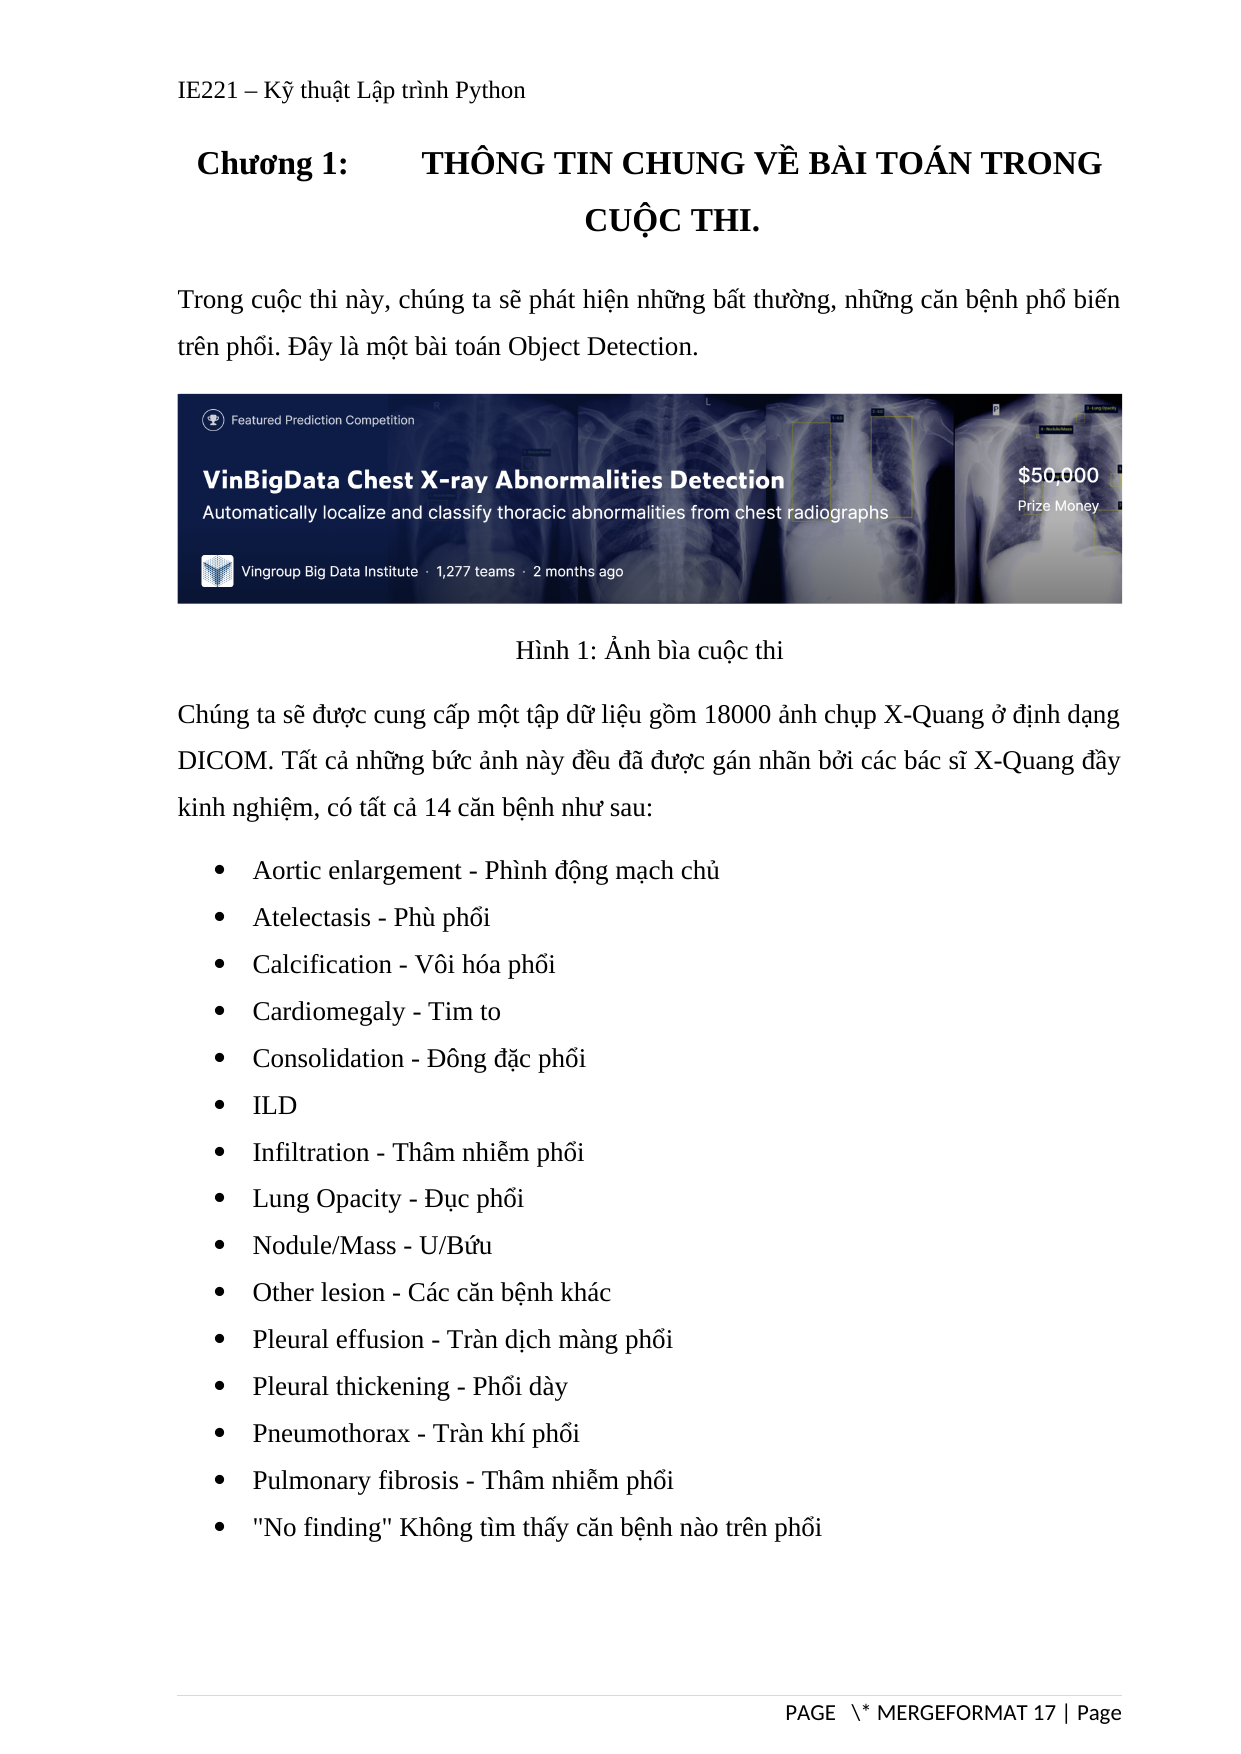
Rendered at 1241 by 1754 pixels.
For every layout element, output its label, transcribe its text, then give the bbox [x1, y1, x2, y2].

list Infiltration - Thâm nhiễm phổi [215, 1136, 1122, 1167]
list Calcification - Vôi hóa phổi [215, 948, 1122, 979]
list Lung Opacity - Đục phổi [215, 1183, 1122, 1214]
list Other lesion - Các căn bệnh khác [215, 1276, 1122, 1308]
list Pulmonary fibrosis - Thâm nhiễm phổi [215, 1464, 1122, 1495]
picture [177, 393, 1123, 604]
list Nodule/Mass - U/Bứu [215, 1229, 1122, 1261]
list "No finding" Không tìm thấy căn bệnh nào trên phổi [215, 1511, 1122, 1542]
list Atelectasis - Phù phổi [215, 901, 1122, 933]
list Pneumothorax - Tràn khí phổi [215, 1417, 1122, 1448]
list Cardiomegaly - Tim to [215, 995, 1122, 1026]
list Aortic enlargement - Phình động mạch chủ [215, 854, 1122, 886]
list Pleural thickening - Phổi dày [215, 1370, 1122, 1401]
text Chúng ta sẽ được cung cấp một tập dữ liệu gồm 18000 ảnh chụp X-Quang ở định dạng DICOM. Tất cả những bức ảnh này đều đã được gán nhãn bởi các bác sĩ X-Quang đầy kinh nghiệm, có tất cả 14 căn bệnh như sau: [177, 698, 1122, 822]
list Consolidation - Đông đặc phổi [215, 1042, 1122, 1073]
text Hình 1: Ảnh bìa cuộc thi [177, 634, 1122, 666]
subtitle THÔNG TIN CHUNG VỀ BÀI TOÁN TRONG CUỘC THI. [177, 143, 1122, 239]
text Trong cuộc thi này, chúng ta sẽ phát hiện những bất thường, những căn bệnh phổ biến trên phổi. Đây là một bài toán Object Detection. [177, 283, 1122, 361]
list Pleural effusion - Tràn dịch màng phổi [215, 1323, 1122, 1354]
list ILD [215, 1089, 1122, 1120]
